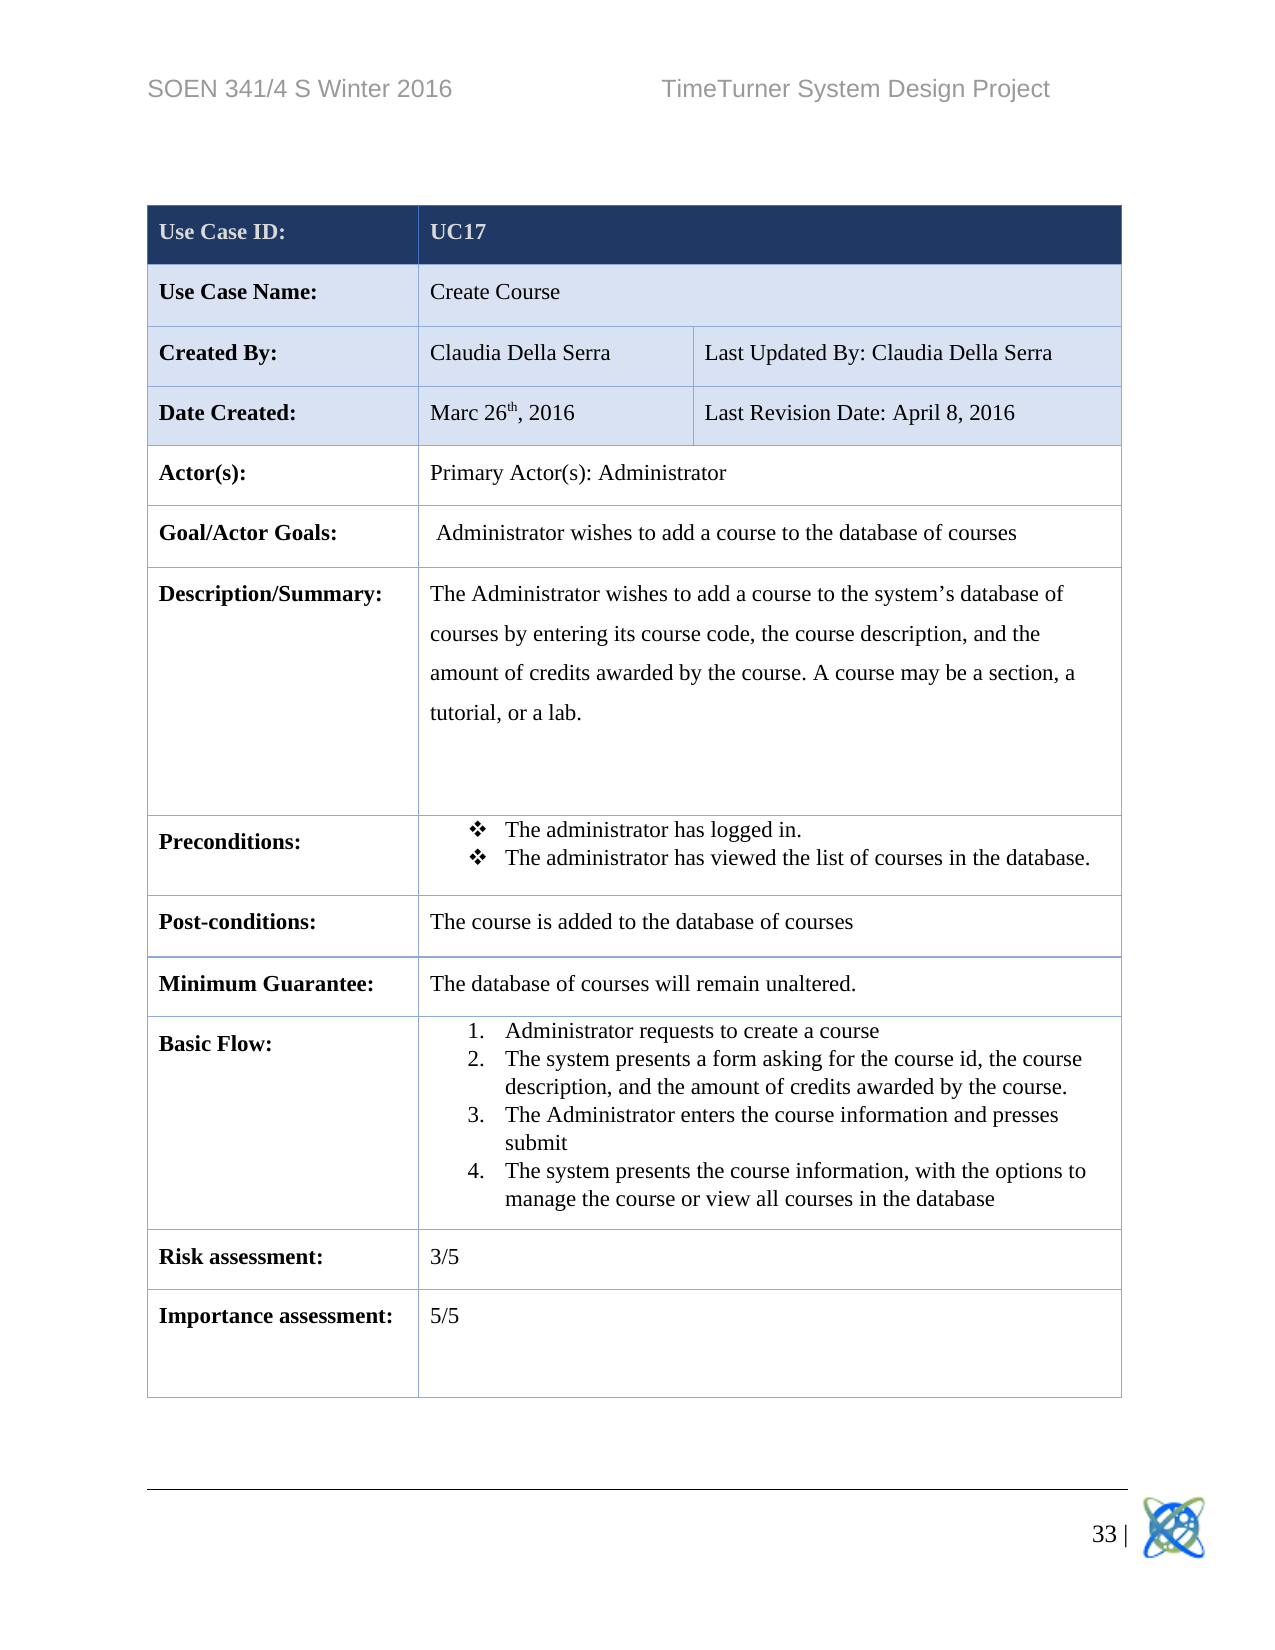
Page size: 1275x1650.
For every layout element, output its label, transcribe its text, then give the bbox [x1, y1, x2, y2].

table_cell 3/5 [419, 1230, 1121, 1289]
table_cell Administrator wishes to add a course to the database of courses [419, 506, 1121, 567]
table_cell The Administrator wishes to add a course to the system’s database of courses by entering its course code, the course description, and the amount of credits awarded by the course. A course may be a section, a tutorial, or a lab. [419, 568, 1121, 814]
table_cell Last Revision Date: April 8, 2016 [694, 387, 1121, 445]
table_cell Use Case Name: [148, 265, 418, 326]
table_cell Post-conditions: [148, 896, 418, 956]
table_cell The administrator has logged in. The administrator has viewed the list of courses in the database. [419, 816, 1121, 895]
table_cell Importance assessment: [148, 1290, 418, 1397]
table_cell Minimum Guarantee: [148, 958, 418, 1016]
picture [1123, 1490, 1224, 1566]
table_cell Goal/Actor Goals: [148, 506, 418, 567]
table_cell Date Created: [148, 387, 418, 445]
table_header UC17 [419, 206, 1121, 264]
table_cell Preconditions: [148, 816, 418, 895]
table_header Use Case ID: [148, 206, 418, 264]
table_cell Description/Summary: [148, 568, 418, 814]
table_cell The database of courses will remain unaltered. [419, 958, 1121, 1016]
table_cell Last Updated By: Claudia Della Serra [694, 327, 1121, 386]
table_cell Marc 26th, 2016 [419, 387, 693, 445]
table_cell Actor(s): [148, 446, 418, 505]
table_cell Created By: [148, 327, 418, 386]
table_cell 5/5 [419, 1290, 1121, 1397]
table_cell Administrator requests to create a course The system presents a form asking for the course id, the course description, and the amount of credits awarded by the course. The Administrator enters the course information and presses submit The system presents the course information, with the options to manage the course or view all courses in the database [419, 1017, 1121, 1229]
table_cell Risk assessment: [148, 1230, 418, 1289]
table_cell Claudia Della Serra [419, 327, 693, 386]
table_cell Primary Actor(s): Administrator [419, 446, 1121, 505]
table_cell Create Course [419, 265, 1121, 326]
table_cell Basic Flow: [148, 1017, 418, 1229]
table_cell The course is added to the database of courses [419, 896, 1121, 956]
